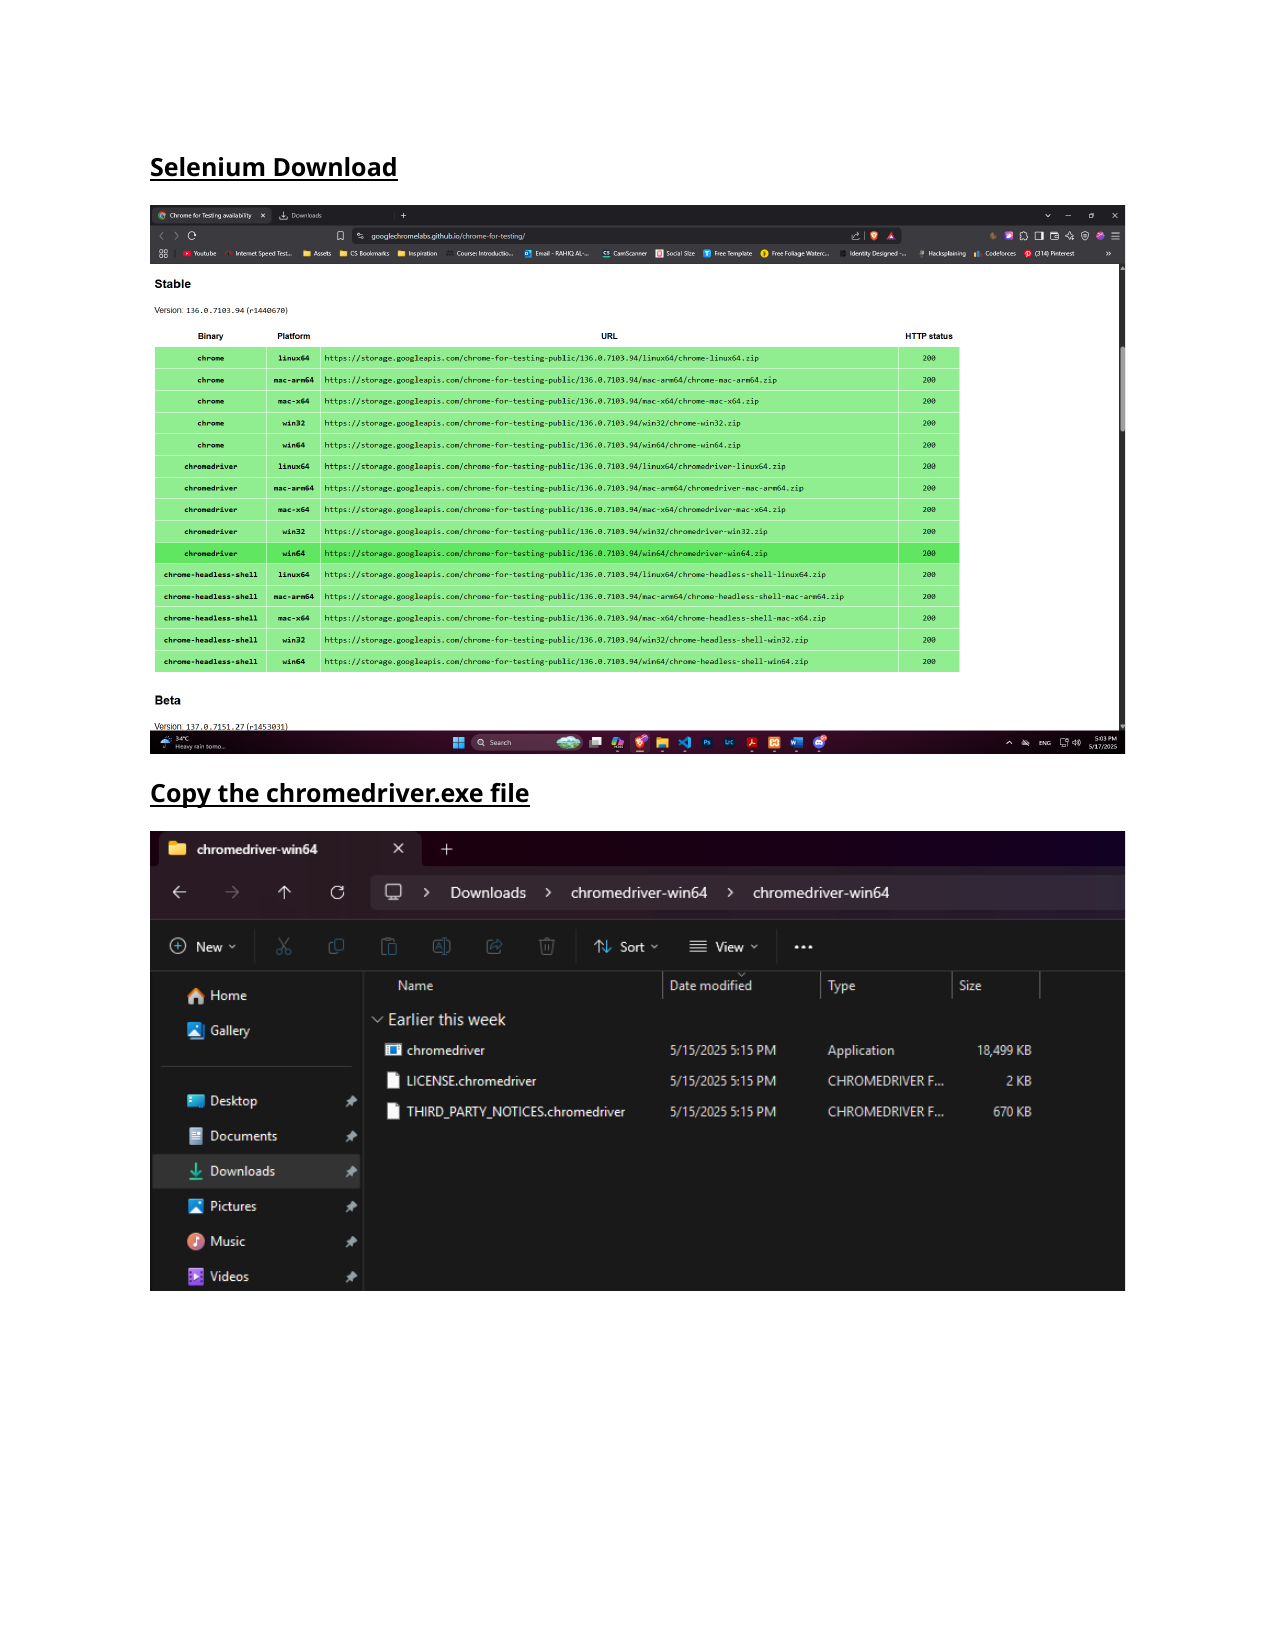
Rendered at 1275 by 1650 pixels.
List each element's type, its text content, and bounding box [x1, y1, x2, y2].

picture [150, 831, 1125, 1291]
text Selenium Download [150, 150, 1125, 184]
text Copy the chromedriver.exe file [150, 776, 1125, 810]
picture [150, 205, 1125, 754]
